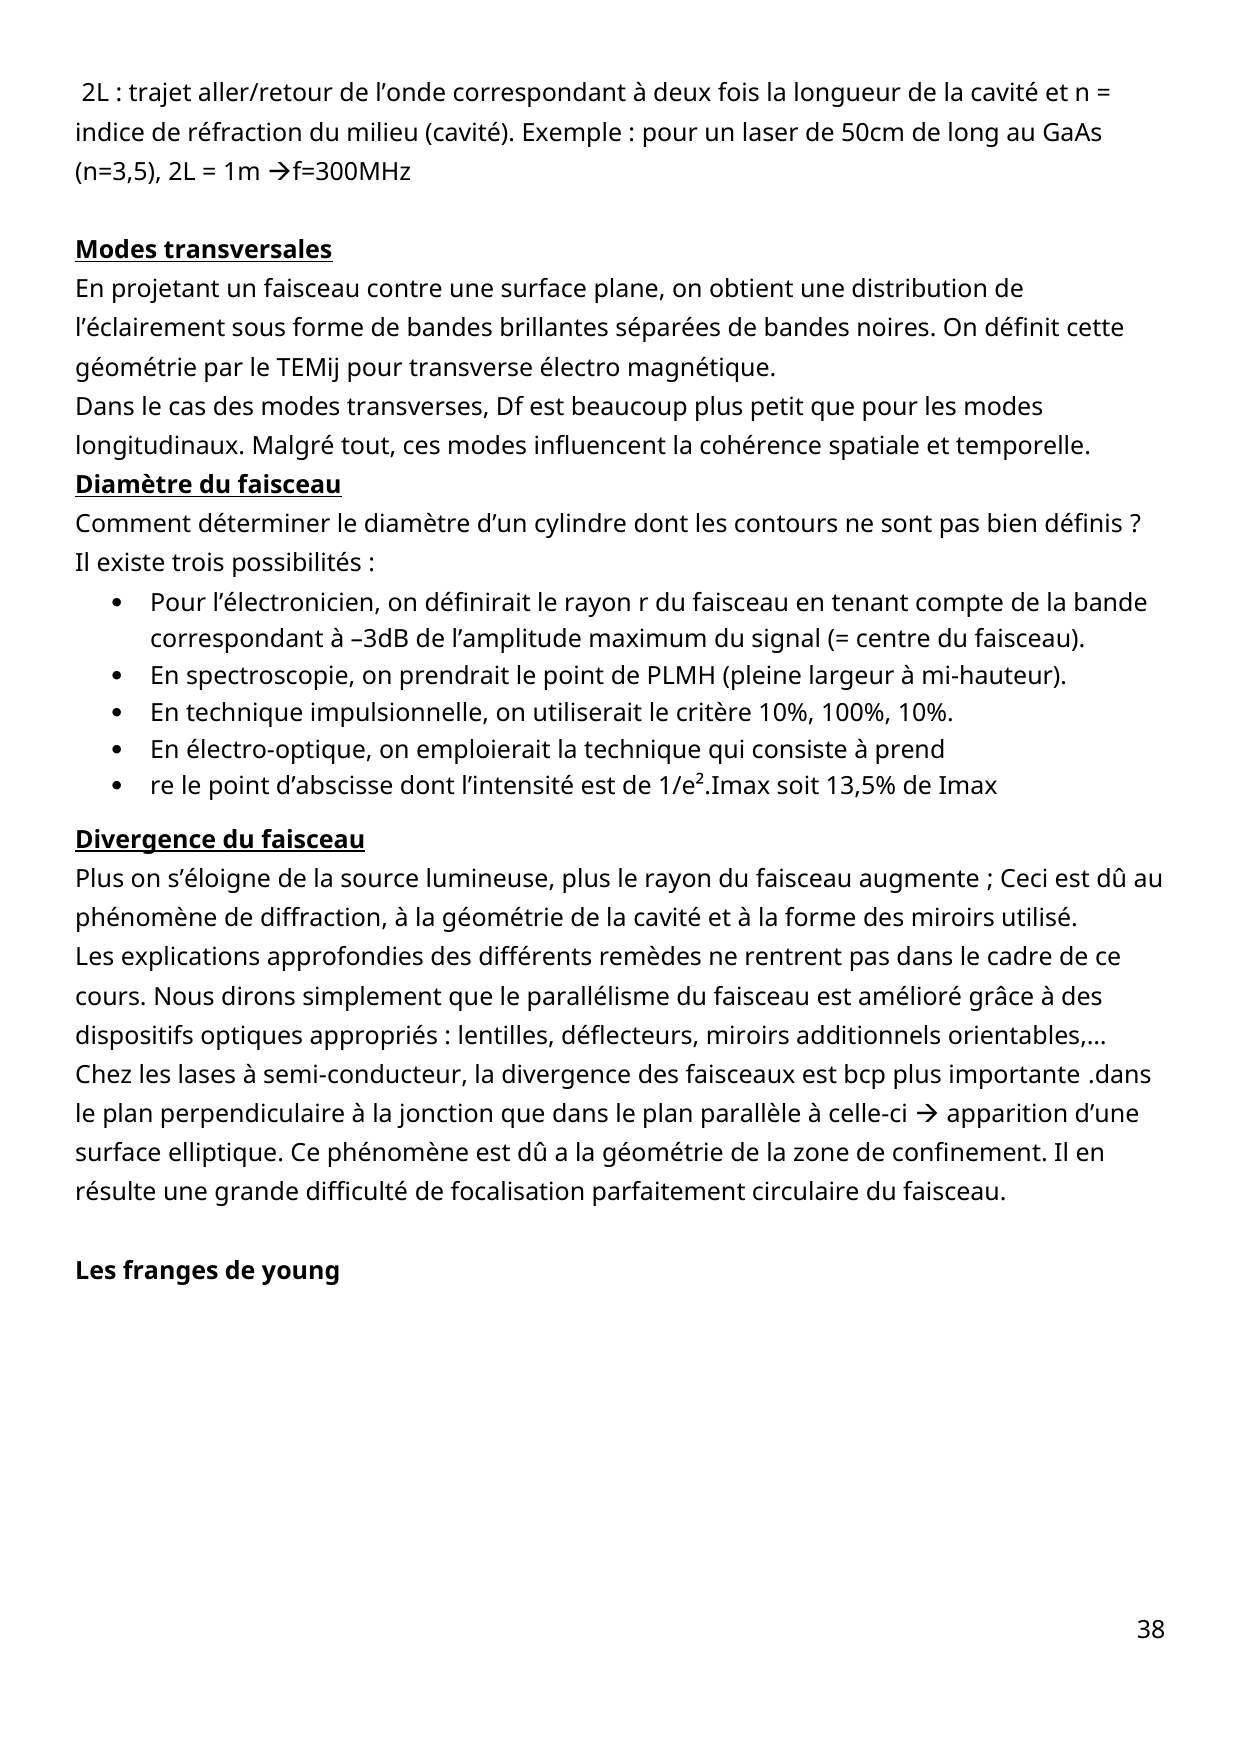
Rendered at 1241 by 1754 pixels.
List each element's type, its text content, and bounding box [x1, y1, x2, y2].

text Il existe trois possibilités : [75, 545, 1165, 579]
text Chez les lases à semi-conducteur, la divergence des faisceaux est bcp plus importante .dans le plan perpendiculaire à la jonction que dans le plan parallèle à celle-ci apparition d’une surface elliptique. Ce phénomène est dû a la géométrie de la zone de confinement. Il en résulte une grande difficulté de focalisation parfaitement circulaire du faisceau. [75, 1056, 1165, 1208]
text Plus on s’éloigne de la source lumineuse, plus le rayon du faisceau augmente ; Ceci est dû au phénomène de diffraction, à la géométrie de la cavité et à la forme des miroirs utilisé. [75, 861, 1165, 934]
text Modes transversales [75, 232, 1165, 266]
list Pour l’électronicien, on définirait le rayon r du faisceau en tenant compte de la bande correspondant à –3dB de l’amplitude maximum du signal (= centre du faisceau). [112, 584, 1165, 655]
text Dans le cas des modes transverses, Df est beaucoup plus petit que pour les modes longitudinaux. Malgré tout, ces modes influencent la cohérence spatiale et temporelle. [75, 388, 1165, 462]
list En électro-optique, on emploierait la technique qui consiste à prend [112, 731, 1165, 765]
list re le point d’abscisse dont l’intensité est de 1/e².Imax soit 13,5% de Imax [112, 768, 1165, 802]
text Divergence du faisceau [75, 821, 1165, 856]
list En spectroscopie, on prendrait le point de PLMH (pleine largeur à mi-hauteur). [112, 658, 1165, 692]
text 2L : trajet aller/retour de l’onde correspondant à deux fois la longueur de la cavité et n = indice de réfraction du milieu (cavité). Exemple : pour un laser de 50cm de long au GaAs (n=3,5), 2L = 1m f=300MHz [75, 75, 1165, 187]
text Les franges de young [75, 1252, 1165, 1286]
text Diamètre du faisceau [75, 467, 1165, 501]
text Comment déterminer le diamètre d’un cylindre dont les contours ne sont pas bien définis ? [75, 506, 1165, 540]
text Les explications approfondies des différents remèdes ne rentrent pas dans le cadre de ce cours. Nous dirons simplement que le parallélisme du faisceau est amélioré grâce à des dispositifs optiques appropriés : lentilles, déflecteurs, miroirs additionnels orientables,… [75, 939, 1165, 1051]
list En technique impulsionnelle, on utiliserait le critère 10%, 100%, 10%. [112, 694, 1165, 728]
text En projetant un faisceau contre une surface plane, on obtient une distribution de l’éclairement sous forme de bandes brillantes séparées de bandes noires. On définit cette géométrie par le TEMij pour transverse électro magnétique. [75, 271, 1165, 383]
